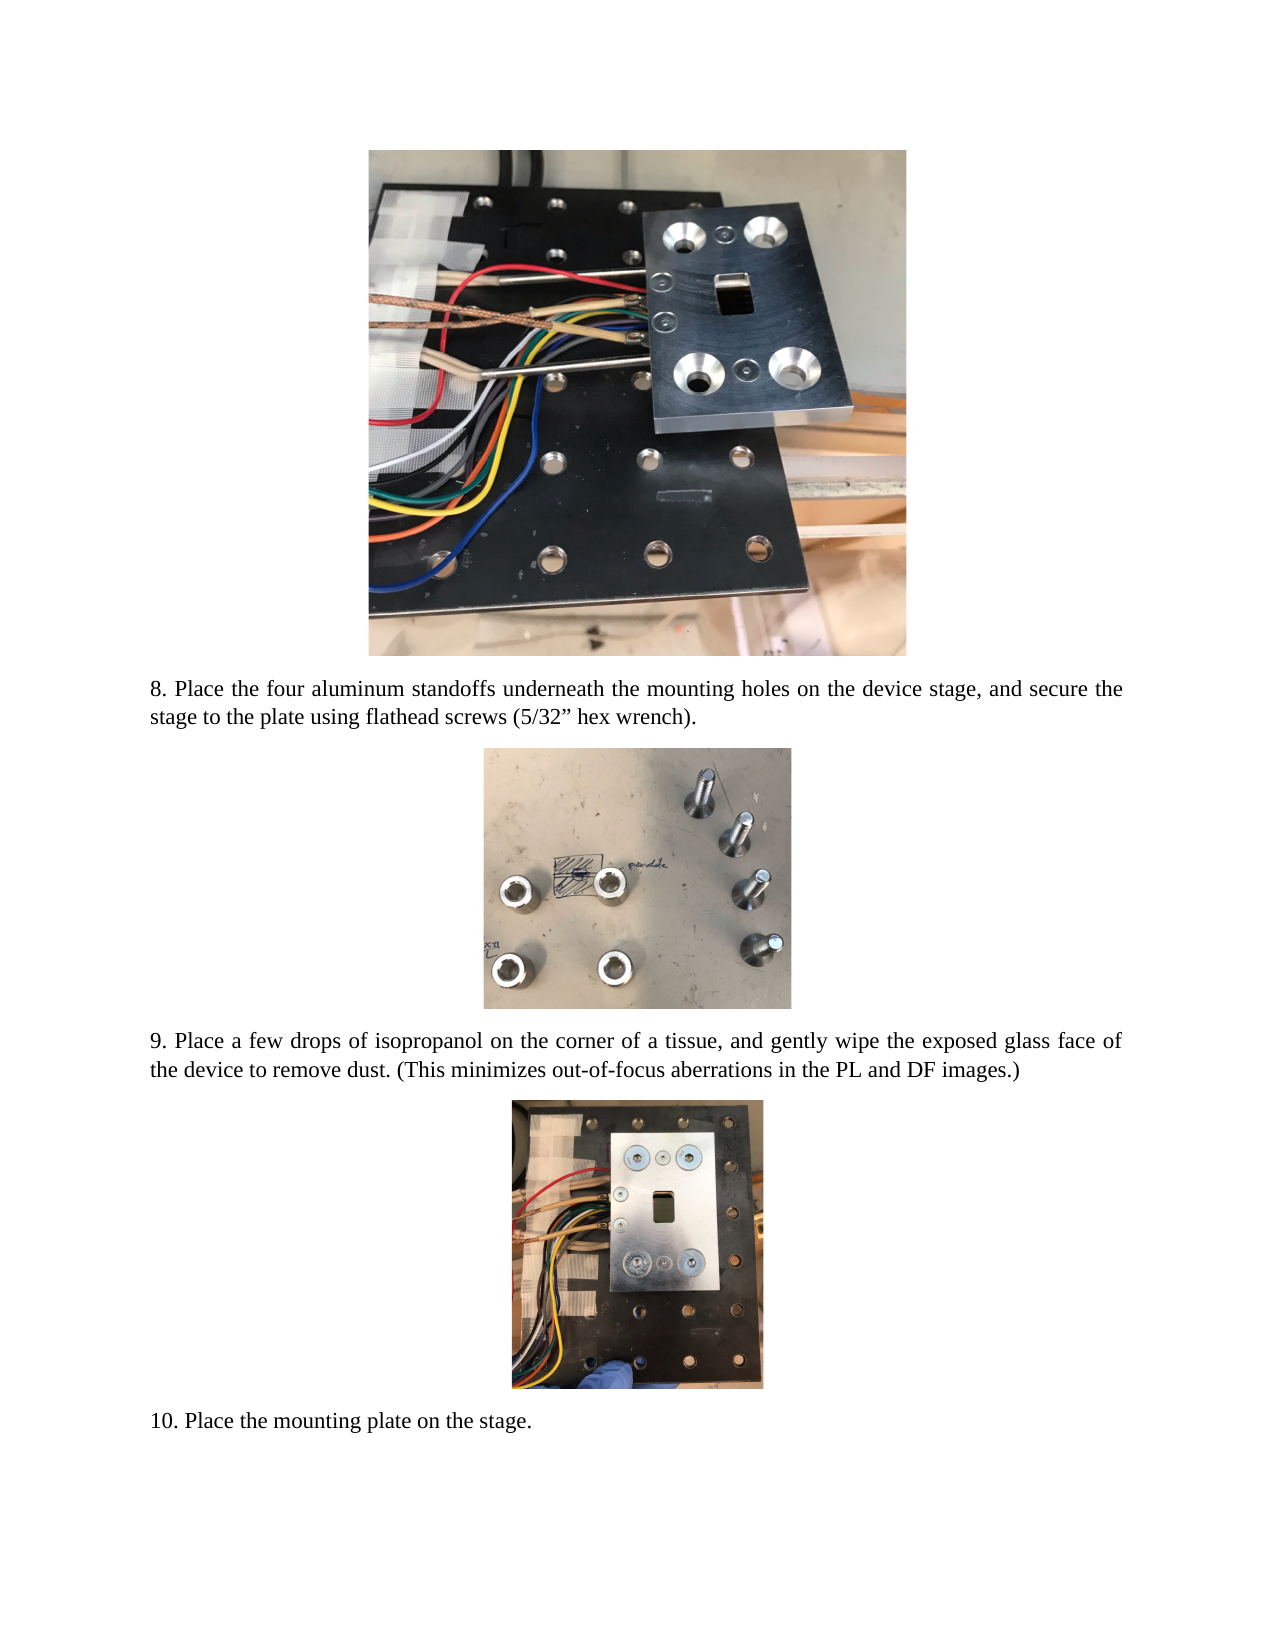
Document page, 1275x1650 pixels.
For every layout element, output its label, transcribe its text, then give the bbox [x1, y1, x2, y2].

picture [368, 150, 907, 656]
text 9. Place a few drops of isopropanol on the corner of a tissue, and gently wipe the exposed glass face of the device to remove dust. (This minimizes out-of-focus aberrations in the PL and DF images.) [150, 1027, 1125, 1082]
picture [511, 1100, 764, 1389]
picture [483, 748, 792, 1009]
text 8. Place the four aluminum standoffs underneath the mounting holes on the device stage, and secure the stage to the plate using flathead screws (5/32” hex wrench). [150, 675, 1125, 729]
text 10. Place the mounting plate on the stage. [150, 1408, 1125, 1434]
